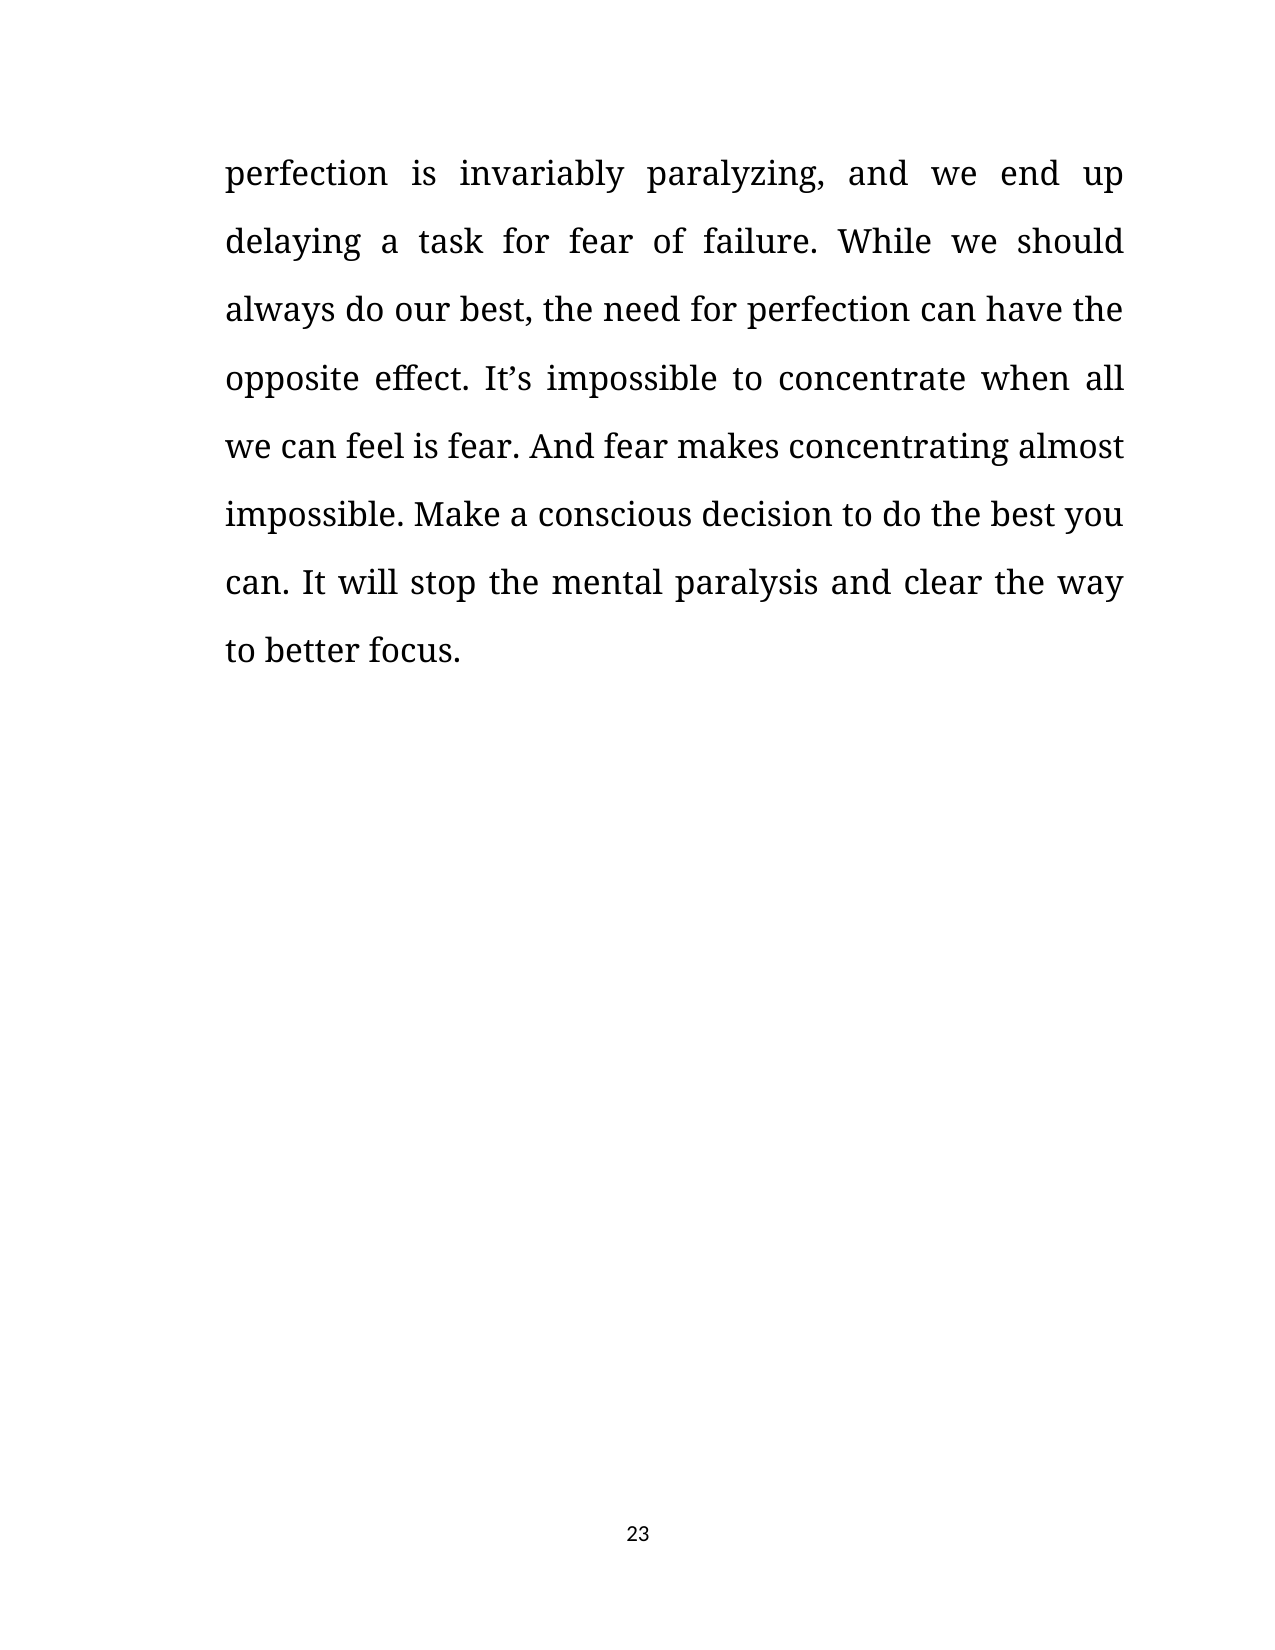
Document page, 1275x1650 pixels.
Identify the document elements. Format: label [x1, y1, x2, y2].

list [187, 150, 1125, 672]
